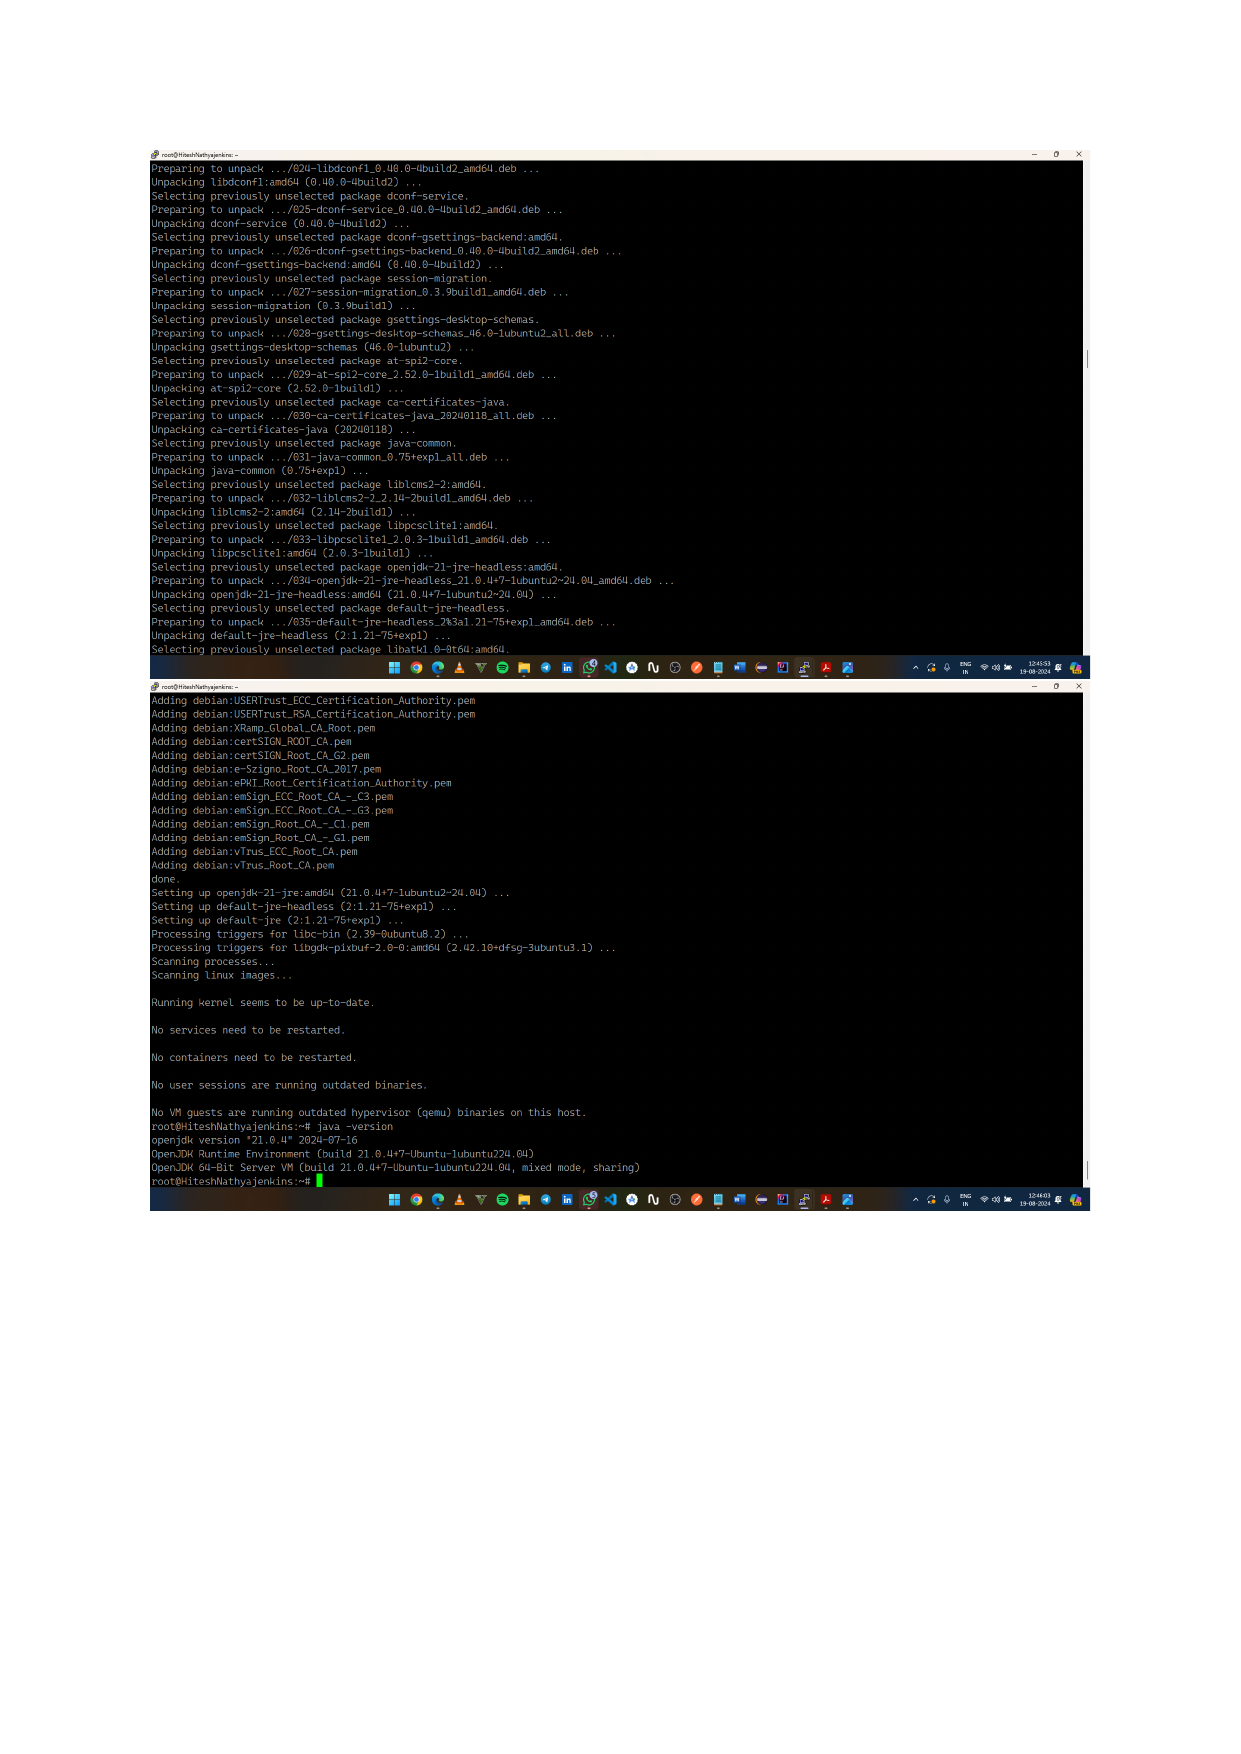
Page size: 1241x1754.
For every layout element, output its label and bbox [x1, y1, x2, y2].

picture [150, 681, 1091, 1211]
picture [150, 150, 1091, 679]
